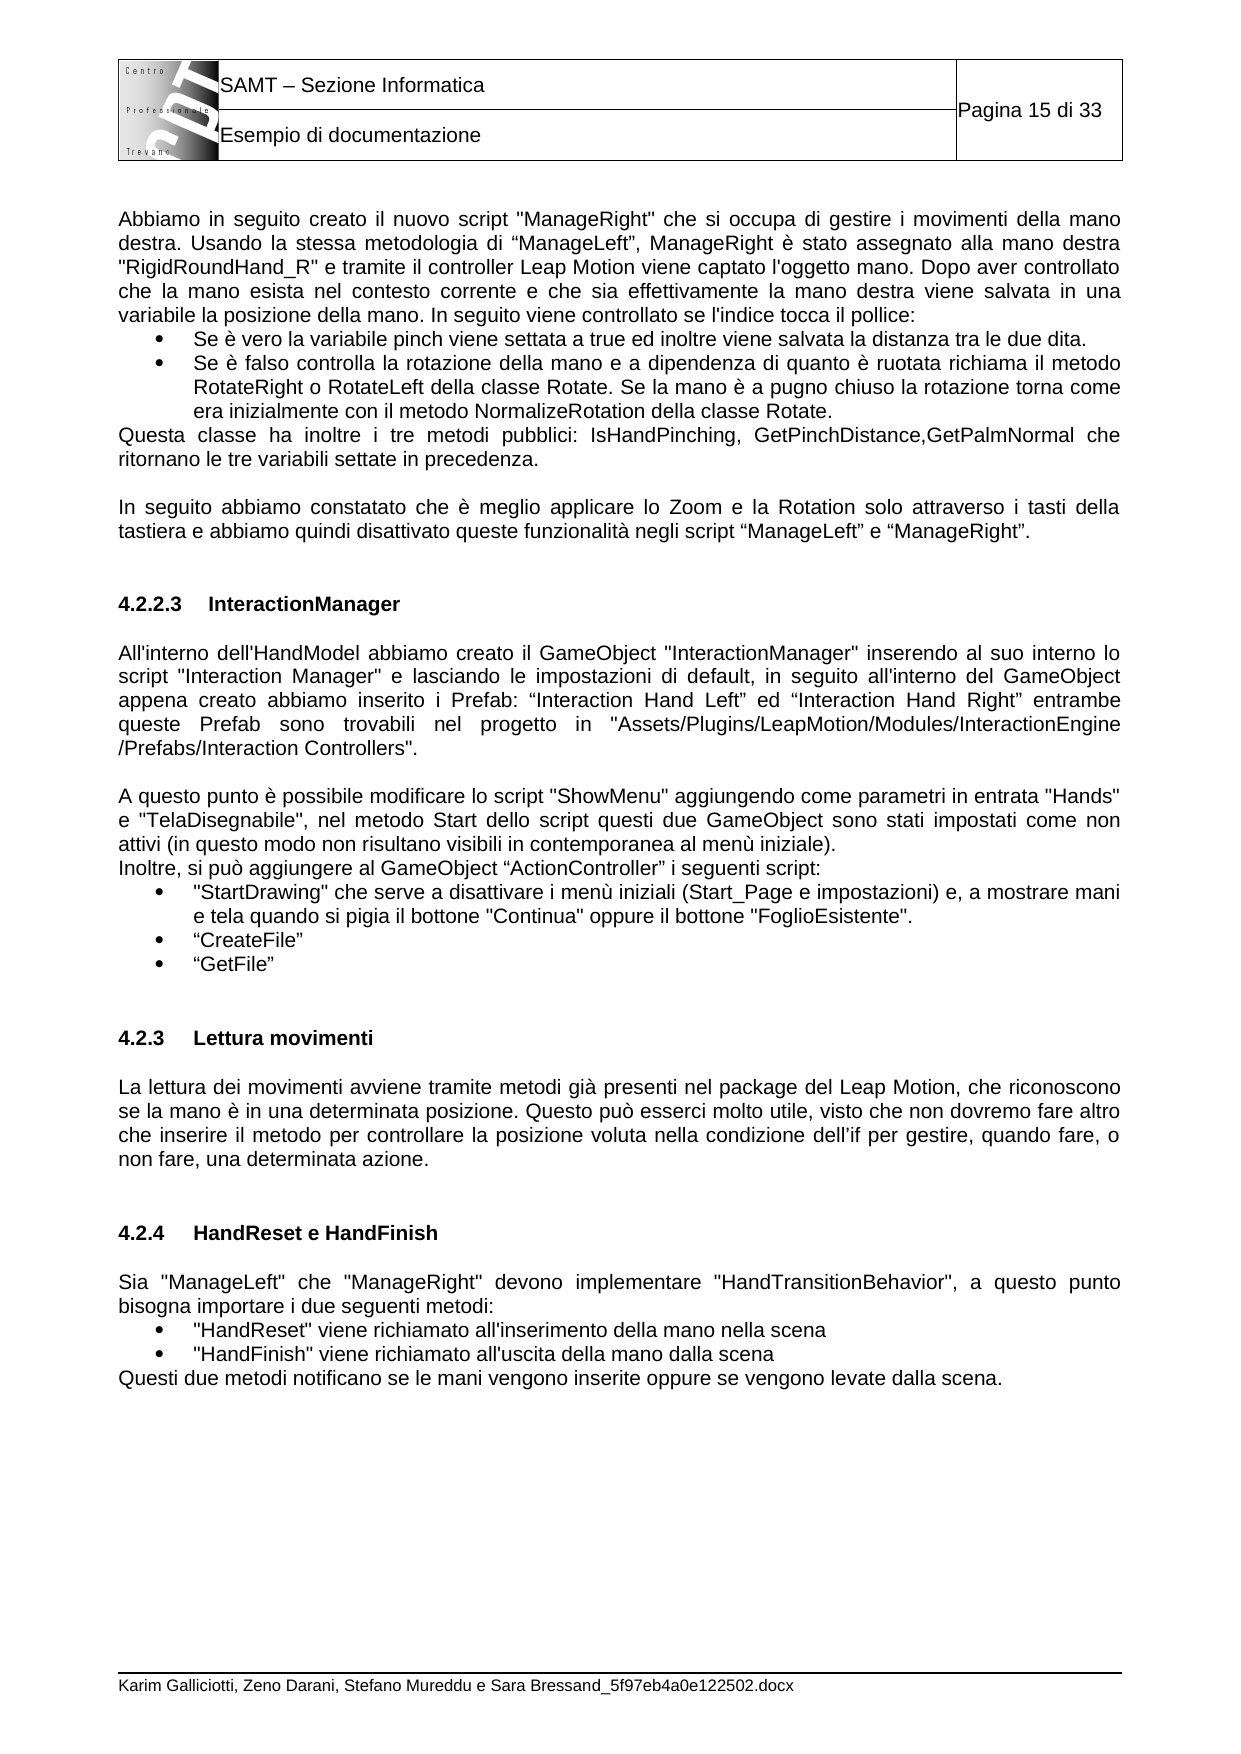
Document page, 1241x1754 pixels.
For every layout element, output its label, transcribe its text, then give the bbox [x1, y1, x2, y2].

text Inoltre, si può aggiungere al GameObject “ActionController” i seguenti script: [118, 856, 1122, 880]
text In seguito abbiamo constatato che è meglio applicare lo Zoom e la Rotation solo attraverso i tasti della tastiera e abbiamo quindi disattivato queste funzionalità negli script “ManageLeft” e “ManageRight”. [118, 494, 1122, 542]
text Questi due metodi notificano se le mani vengono inserite oppure se vengono levate dalla scena. [118, 1366, 1122, 1390]
list "HandFinish" viene richiamato all'uscita della mano dalla scena [156, 1342, 1122, 1366]
text La lettura dei movimenti avviene tramite metodi già presenti nel package del Leap Motion, che riconoscono se la mano è in una determinata posizione. Questo può esserci molto utile, visto che non dovremo fare altro che inserire il metodo per controllare la posizione voluta nella condizione dell’if per gestire, quando fare, o non fare, una determinata azione. [118, 1075, 1122, 1171]
picture [118, 60, 219, 160]
text Sia "ManageLeft" che "ManageRight" devono implementare "HandTransitionBehavior", a questo punto bisogna importare i due seguenti metodi: [118, 1270, 1122, 1318]
list Se è vero la variabile pinch viene settata a true ed inoltre viene salvata la distanza tra le due dita. [156, 327, 1122, 351]
subtitle HandReset e HandFinish [118, 1221, 1122, 1245]
list "StartDrawing" che serve a disattivare i menù iniziali (Start_Page e impostazioni) e, a mostrare mani e tela quando si pigia il bottone "Continua" oppure il bottone "FoglioEsistente". [156, 880, 1122, 928]
list “CreateFile” [156, 928, 1122, 952]
subtitle InteractionManager [118, 591, 1122, 615]
text Abbiamo in seguito creato il nuovo script "ManageRight" che si occupa di gestire i movimenti della mano destra. Usando la stessa metodologia di “ManageLeft”, ManageRight è stato assegnato alla mano destra "RigidRoundHand_R" e tramite il controller Leap Motion viene captato l'oggetto mano. Dopo aver controllato che la mano esista nel contesto corrente e che sia effettivamente la mano destra viene salvata in una variabile la posizione della mano. In seguito viene controllato se l'indice tocca il pollice: [118, 207, 1122, 327]
list Se è falso controlla la rotazione della mano e a dipendenza di quanto è ruotata richiama il metodo RotateRight o RotateLeft della classe Rotate. Se la mano è a pugno chiuso la rotazione torna come era inizialmente con il metodo NormalizeRotation della classe Rotate. [156, 351, 1122, 423]
subtitle Lettura movimenti [118, 1026, 1122, 1050]
text Questa classe ha inoltre i tre metodi pubblici: IsHandPinching, GetPinchDistance,GetPalmNormal che ritornano le tre variabili settate in precedenza. [118, 423, 1122, 471]
text All'interno dell'HandModel abbiamo creato il GameObject "InteractionManager" inserendo al suo interno lo script "Interaction Manager" e lasciando le impostazioni di default, in seguito all'interno del GameObject appena creato abbiamo inserito i Prefab: “Interaction Hand Left” ed “Interaction Hand Right” entrambe queste Prefab sono trovabili nel progetto in "Assets/Plugins/LeapMotion/Modules/InteractionEngine /Prefabs/Interaction Controllers". [118, 640, 1122, 760]
list "HandReset" viene richiamato all'inserimento della mano nella scena [156, 1318, 1122, 1342]
text A questo punto è possibile modificare lo script "ShowMenu" aggiungendo come parametri in entrata "Hands" e "TelaDisegnabile", nel metodo Start dello script questi due GameObject sono stati impostati come non attivi (in questo modo non risultano visibili in contemporanea al menù iniziale). [118, 784, 1122, 856]
list “GetFile” [156, 952, 1122, 976]
